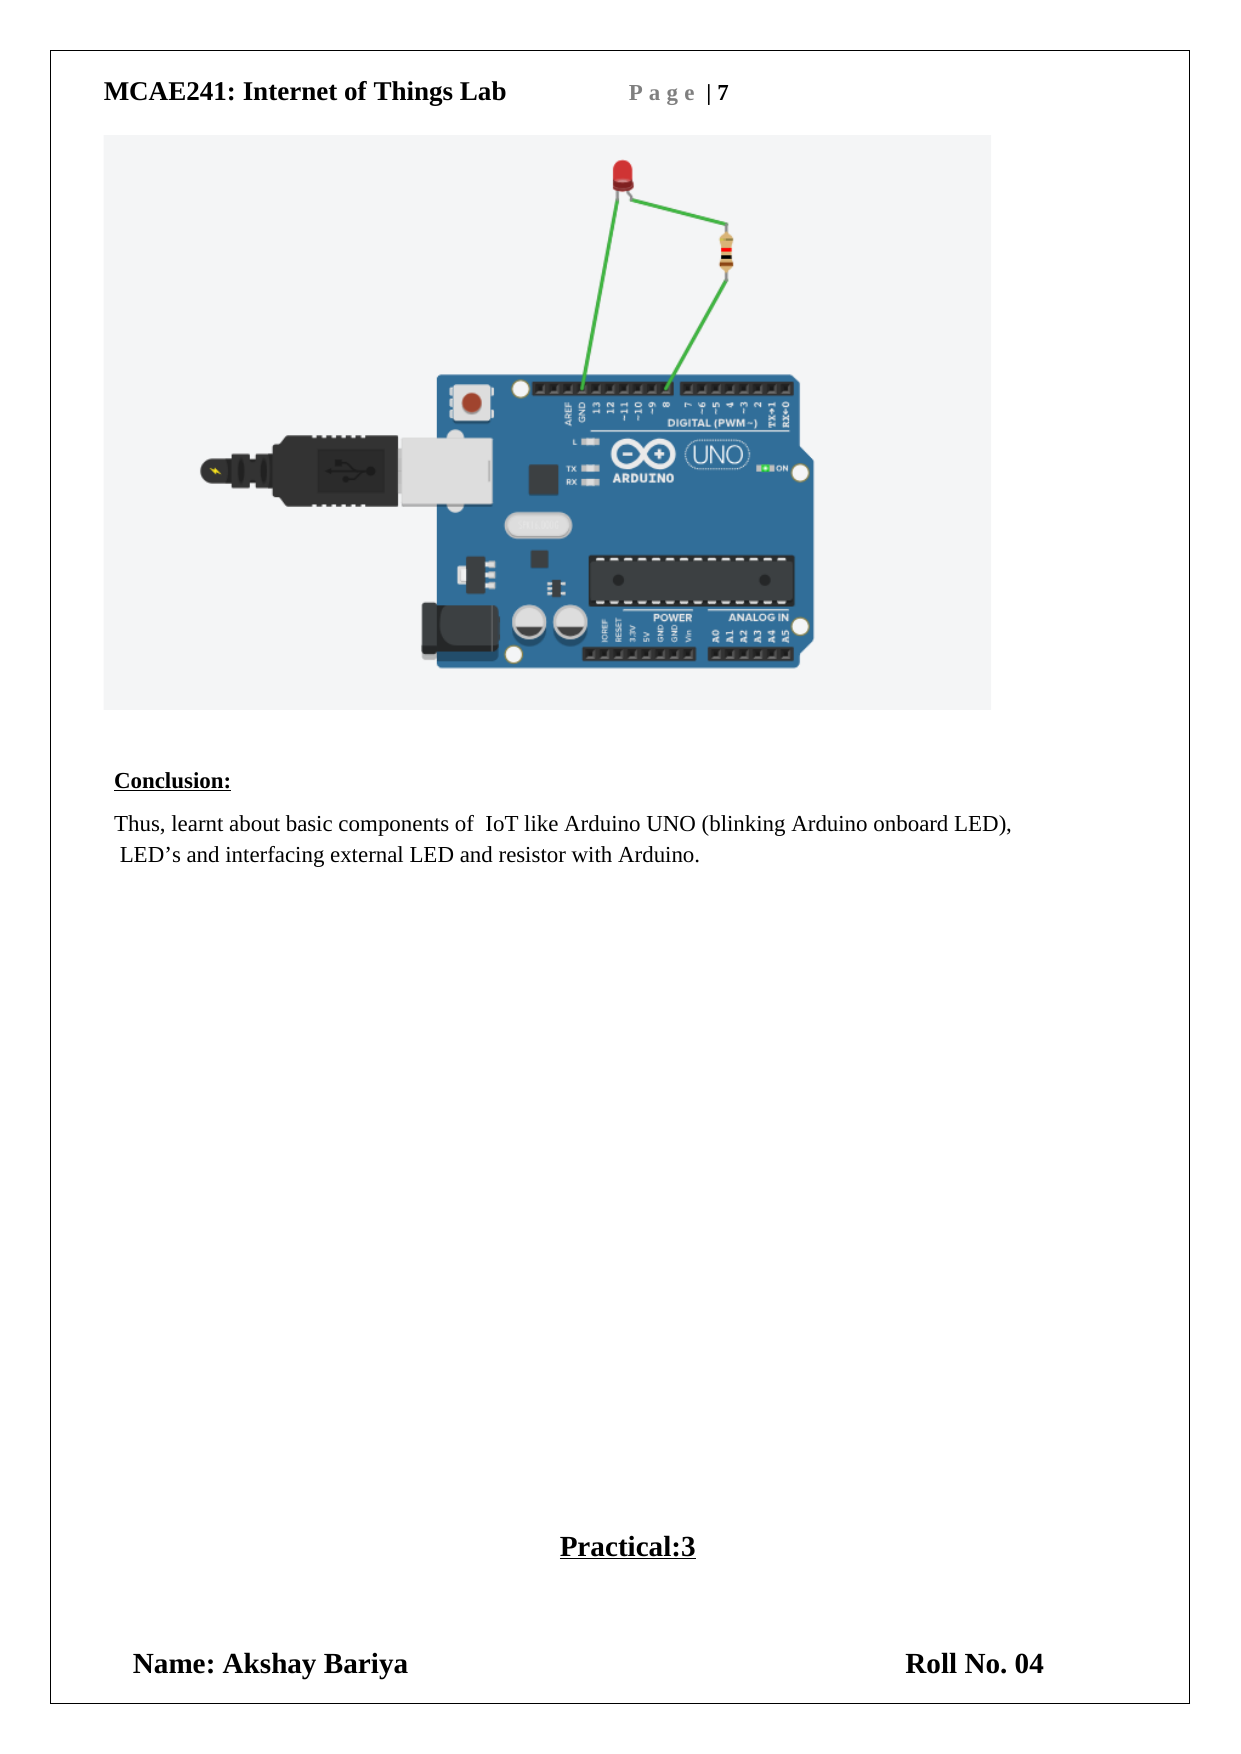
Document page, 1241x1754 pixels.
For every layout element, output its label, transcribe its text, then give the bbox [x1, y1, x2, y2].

text Practical:3 [103, 1529, 1152, 1562]
text Thus, learnt about basic components of IoT like Arduino UNO (blinking Arduino onboard LED), [114, 810, 1118, 836]
text Conclusion: [114, 767, 1152, 793]
text LED’s and interfacing external LED and resistor with Arduino. [114, 841, 1118, 867]
picture [103, 135, 992, 710]
